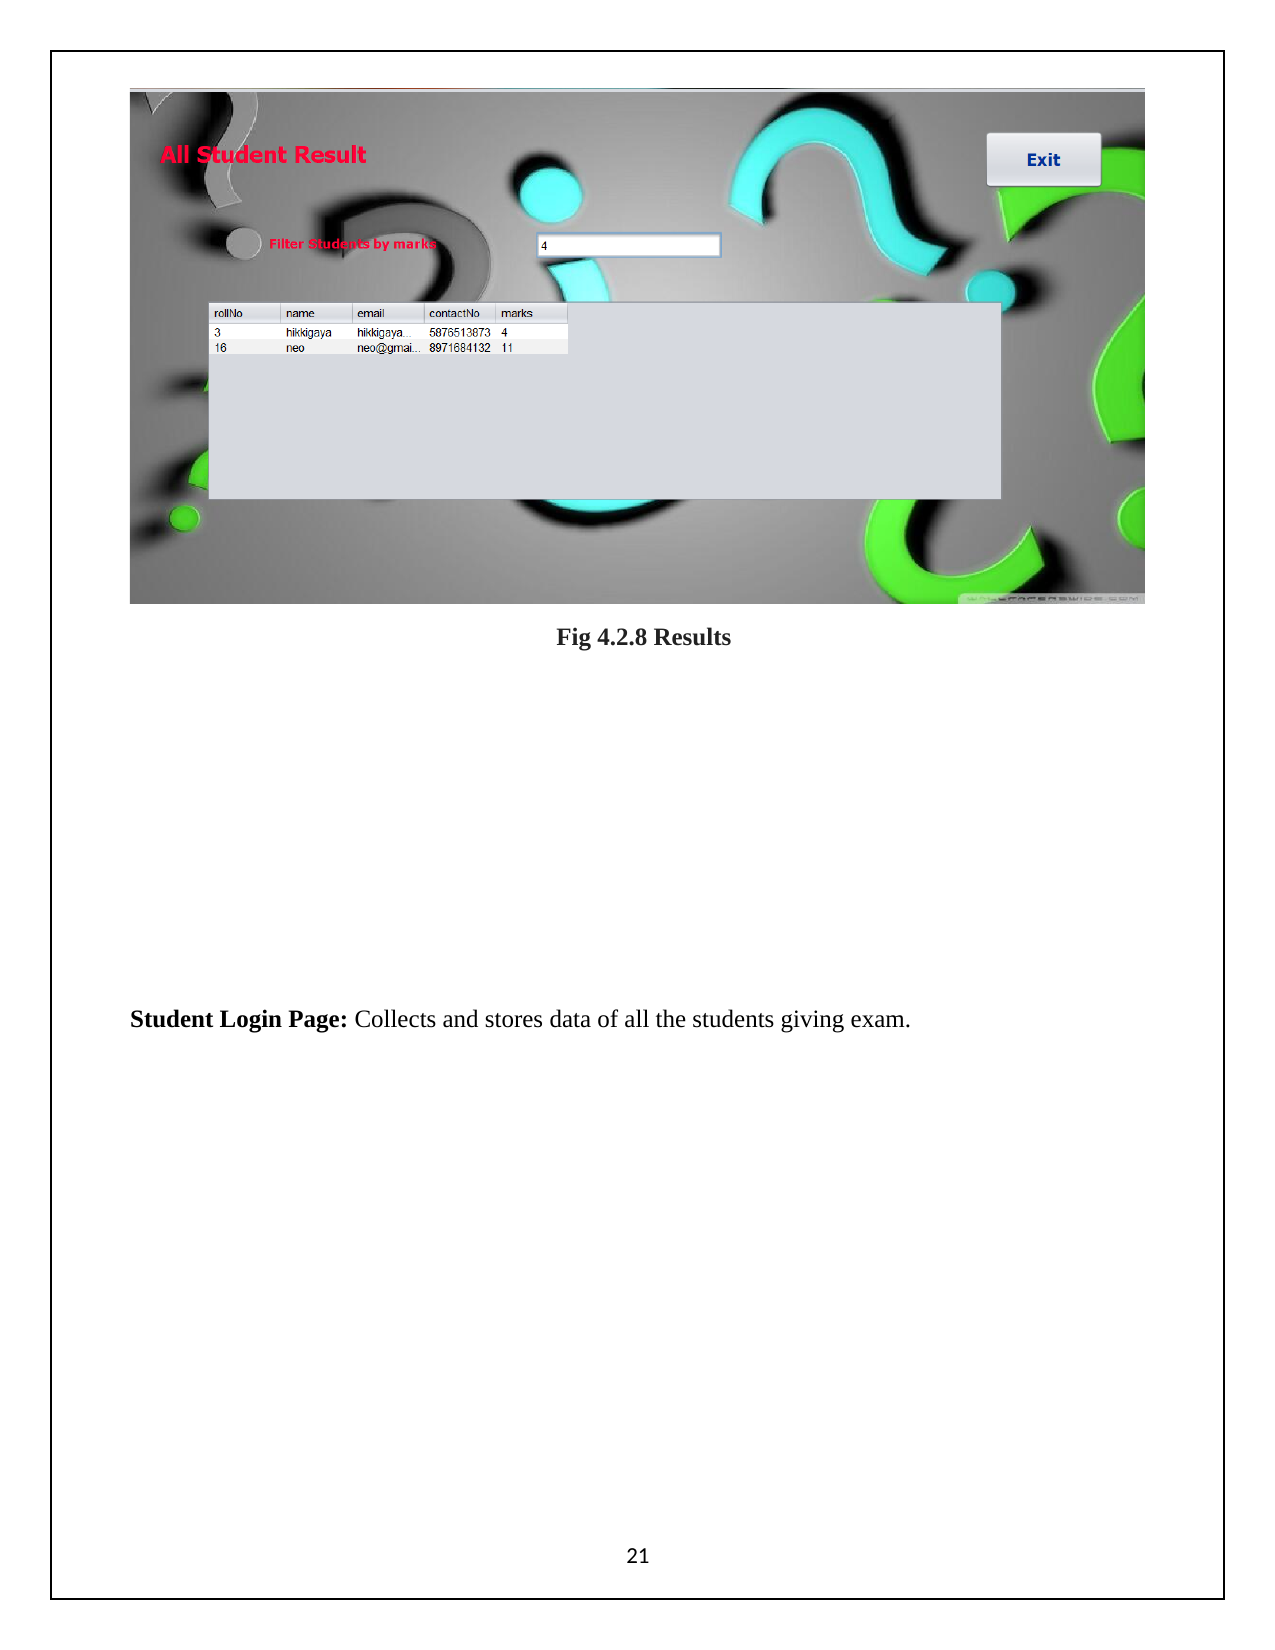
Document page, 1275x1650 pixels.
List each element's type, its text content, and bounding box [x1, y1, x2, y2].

picture [129, 88, 1145, 604]
text Student Login Page: Collects and stores data of all the students giving exam. [130, 1004, 1145, 1033]
text Fig 4.2.8 Results [130, 622, 1145, 651]
